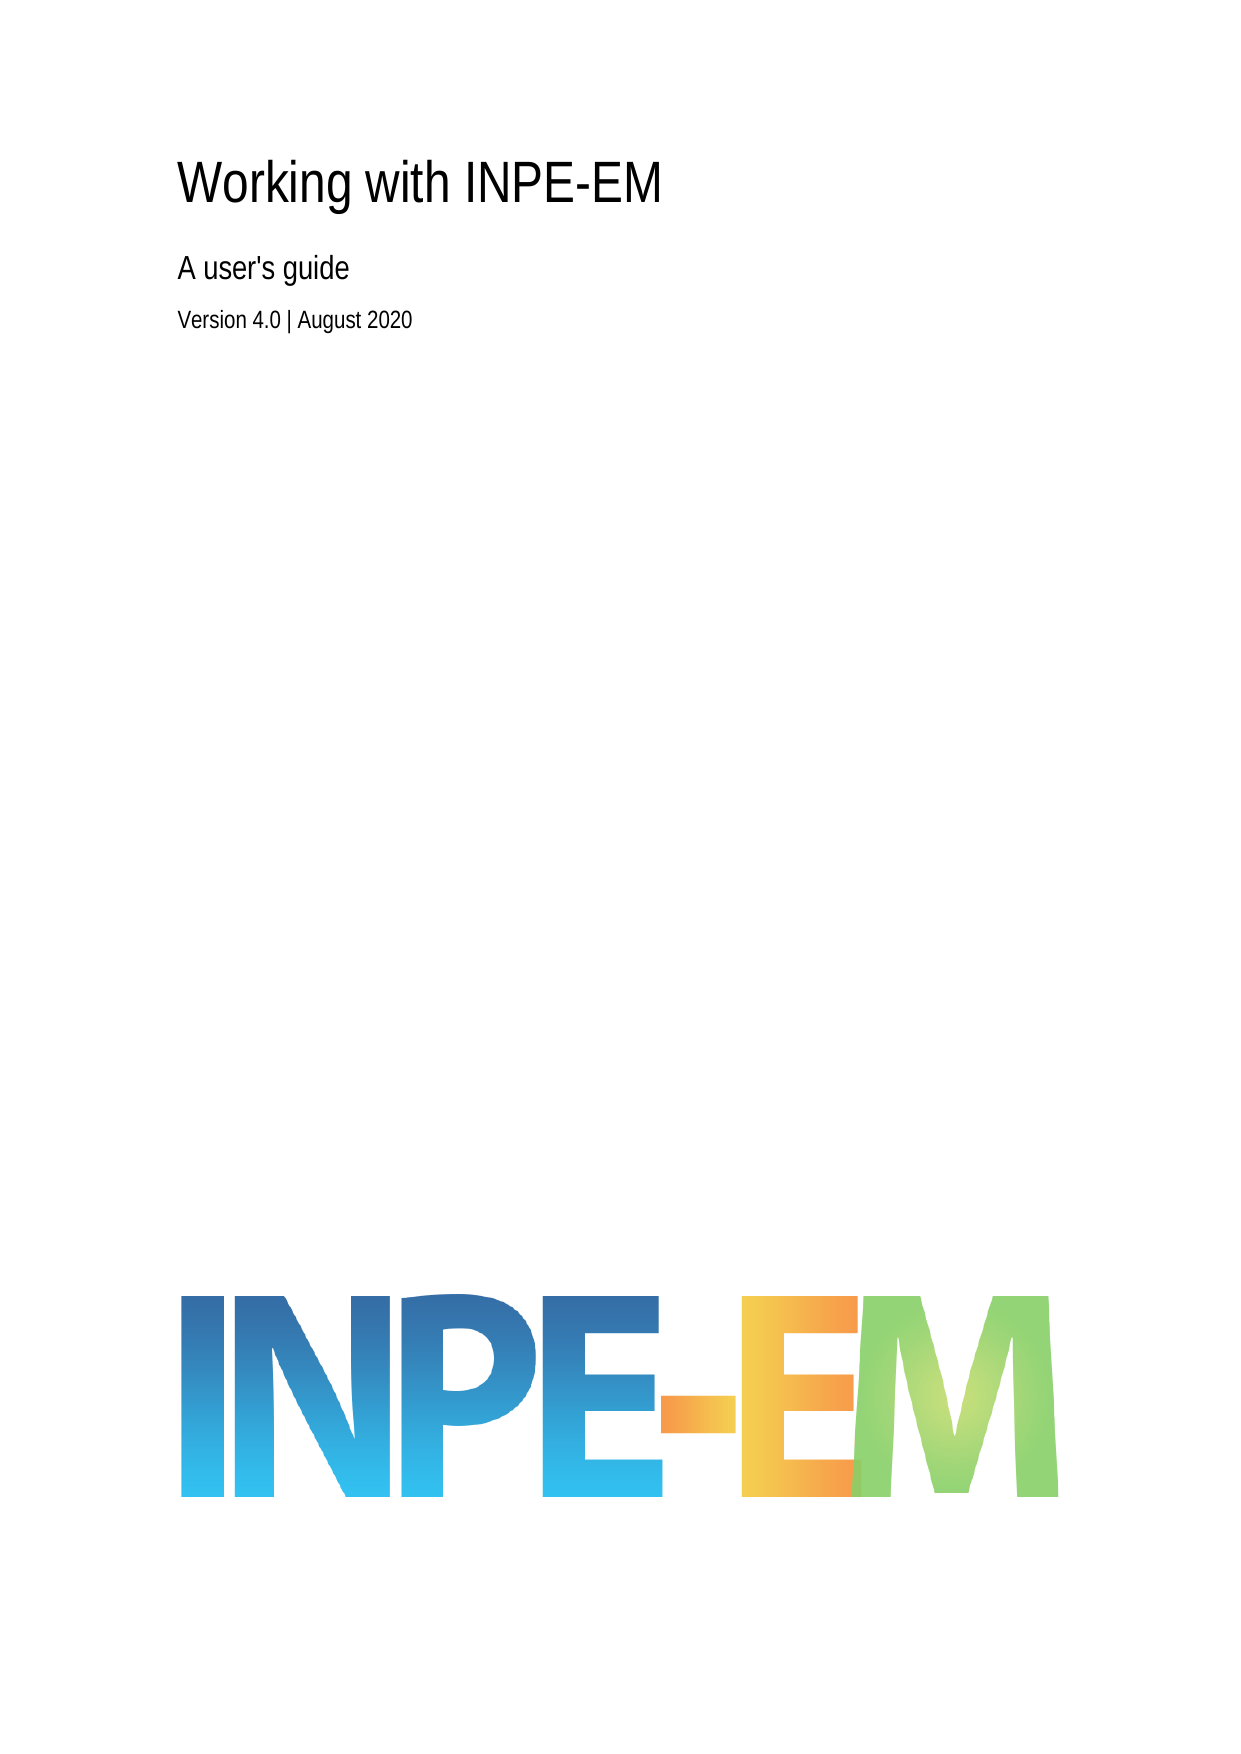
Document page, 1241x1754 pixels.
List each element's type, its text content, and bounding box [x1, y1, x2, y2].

picture [177, 1206, 1063, 1593]
text Working with INPE-EM [177, 148, 1063, 215]
text Version 4.0 | August 2020 [177, 305, 1063, 334]
text A user's guide [177, 248, 1063, 286]
